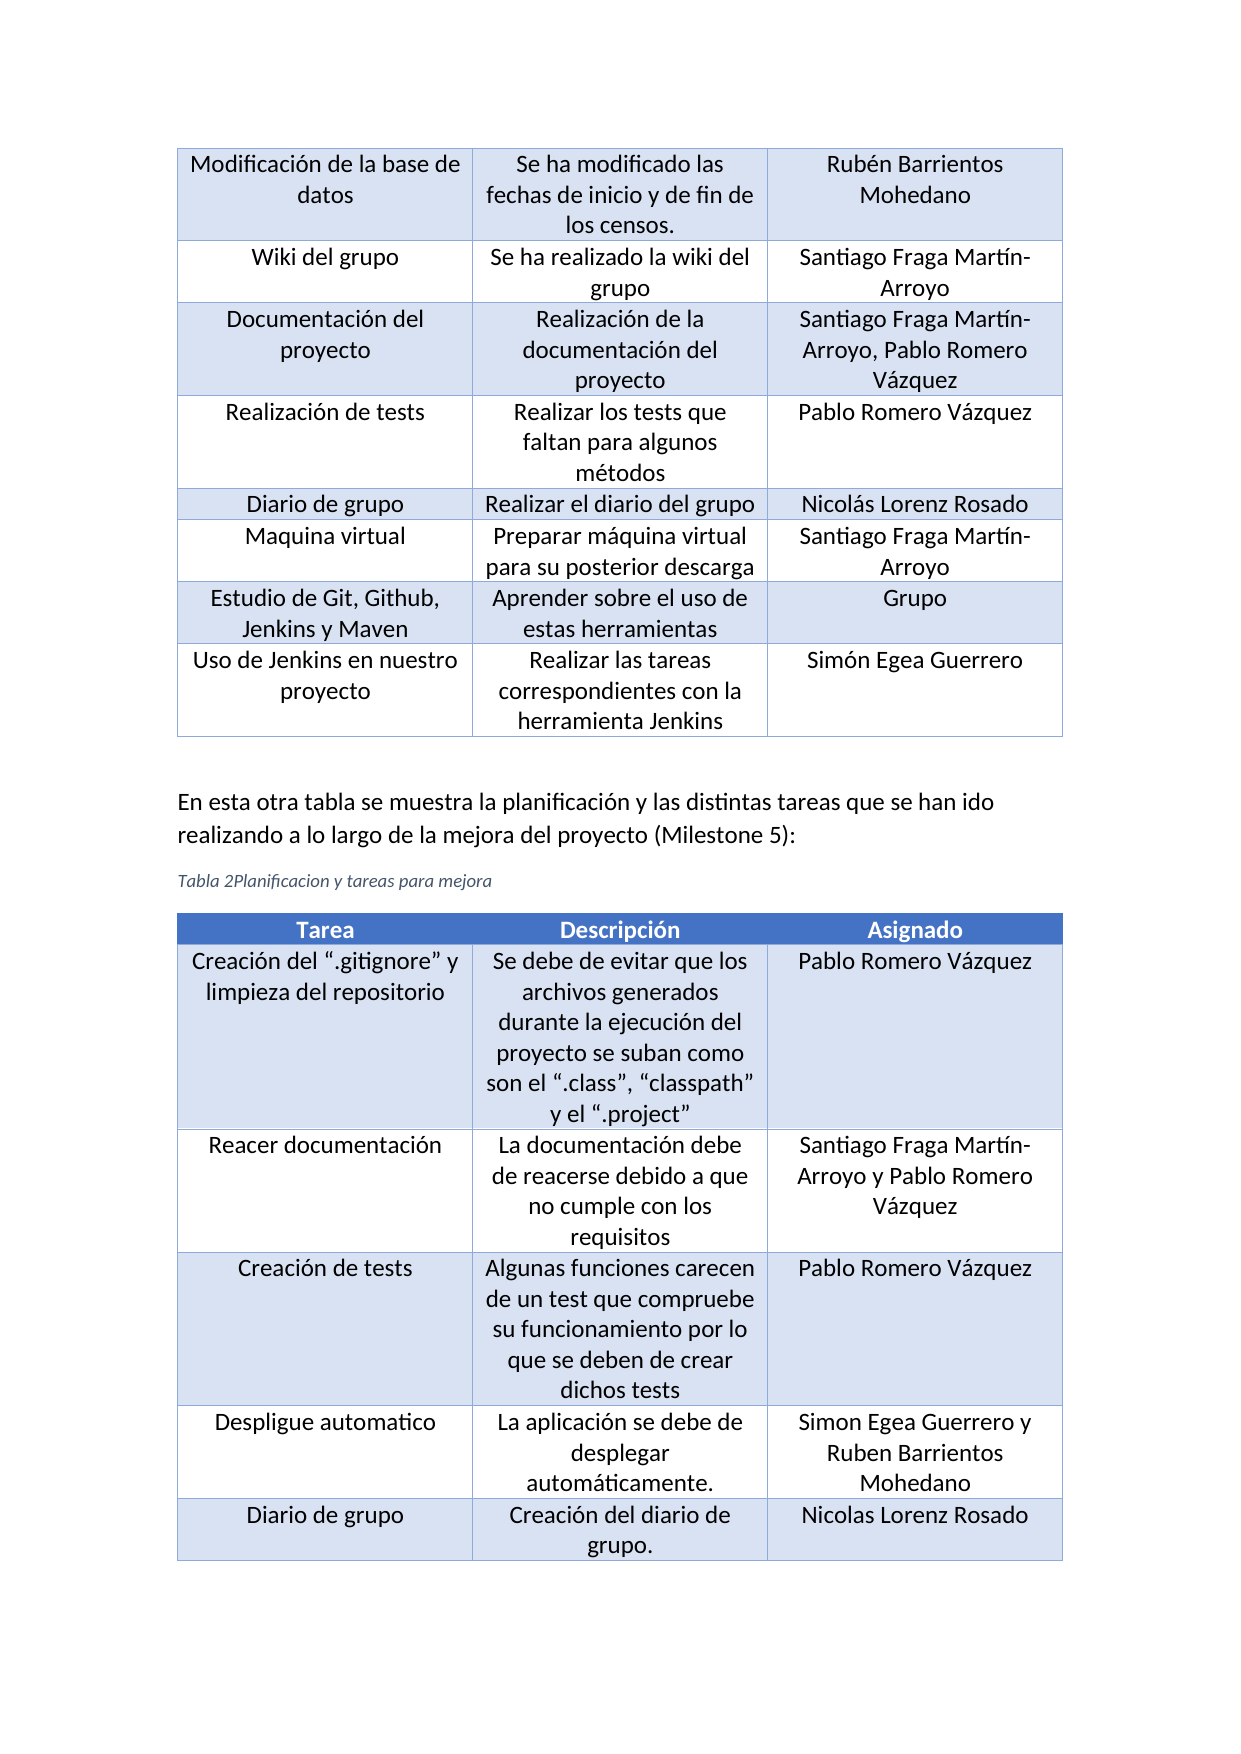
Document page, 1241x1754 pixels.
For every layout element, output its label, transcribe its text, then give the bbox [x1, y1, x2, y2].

table_cell La aplicación se debe de desplegar automáticamente. [473, 1406, 767, 1498]
table_header Asignado [768, 914, 1062, 944]
table_cell Se debe de evitar que los archivos generados durante la ejecución del proyecto se suban como son el “.class”, “classpath” y el “.project” [473, 945, 767, 1128]
table_cell Realizar el diario del grupo [473, 489, 767, 519]
table_cell Santiago Fraga Martín-Arroyo [768, 241, 1062, 302]
table_cell Reacer documentación [178, 1130, 472, 1252]
table_cell Pablo Romero Vázquez [768, 396, 1062, 487]
table_cell Realización de tests [178, 396, 472, 487]
table_cell Santiago Fraga Martín-Arroyo y Pablo Romero Vázquez [768, 1130, 1062, 1252]
table_cell Nicolas Lorenz Rosado [768, 1499, 1062, 1560]
text En esta otra tabla se muestra la planificación y las distintas tareas que se han ido realizando a lo largo de la mejora del proyecto (Milestone 5): [177, 786, 1063, 850]
table_header Descripción [473, 914, 767, 944]
table_cell Santiago Fraga Martín-Arroyo, Pablo Romero Vázquez [768, 303, 1062, 395]
table_cell Maquina virtual [178, 520, 472, 581]
table_cell Algunas funciones carecen de un test que compruebe su funcionamiento por lo que se deben de crear dichos tests [473, 1253, 767, 1405]
table_cell La documentación debe de reacerse debido a que no cumple con los requisitos [473, 1130, 767, 1252]
table_cell Realizar las tareas correspondientes con la herramienta Jenkins [473, 644, 767, 736]
table_cell Uso de Jenkins en nuestro proyecto [178, 644, 472, 736]
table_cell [768, 149, 1062, 240]
table_cell Se ha realizado la wiki del grupo [473, 241, 767, 302]
table_cell Pablo Romero Vázquez [768, 1253, 1062, 1405]
table_cell Preparar máquina virtual para su posterior descarga [473, 520, 767, 581]
table_cell Documentación del proyecto [178, 303, 472, 395]
table_cell Creación del diario de grupo. [473, 1499, 767, 1560]
table_cell Santiago Fraga Martín-Arroyo [768, 520, 1062, 581]
table_cell Simón Egea Guerrero [768, 644, 1062, 736]
table_cell Diario de grupo [178, 489, 472, 519]
table_cell Simon Egea Guerrero y Ruben Barrientos Mohedano [768, 1406, 1062, 1498]
table_cell Realización de la documentación del proyecto [473, 303, 767, 395]
table_header Tarea [178, 914, 472, 944]
table_cell Diario de grupo [178, 1499, 472, 1560]
table_cell Estudio de Git, Github, Jenkins y Maven [178, 582, 472, 643]
table_cell Nicolás Lorenz Rosado [768, 489, 1062, 519]
table_cell Grupo [768, 582, 1062, 643]
table_cell Modificación de la base de datos [178, 149, 472, 240]
table_cell Wiki del grupo [178, 241, 472, 302]
table_cell Creación de tests [178, 1253, 472, 1405]
table_cell Realizar los tests que faltan para algunos métodos [473, 396, 767, 487]
table_cell Aprender sobre el uso de estas herramientas [473, 582, 767, 643]
table_cell Despligue automatico [178, 1406, 472, 1498]
table_cell Se ha modificado las fechas de inicio y de fin de los censos. [473, 149, 767, 240]
table_cell Creación del “.gitignore” y limpieza del repositorio [178, 945, 472, 1128]
table_cell Pablo Romero Vázquez [768, 945, 1062, 1128]
